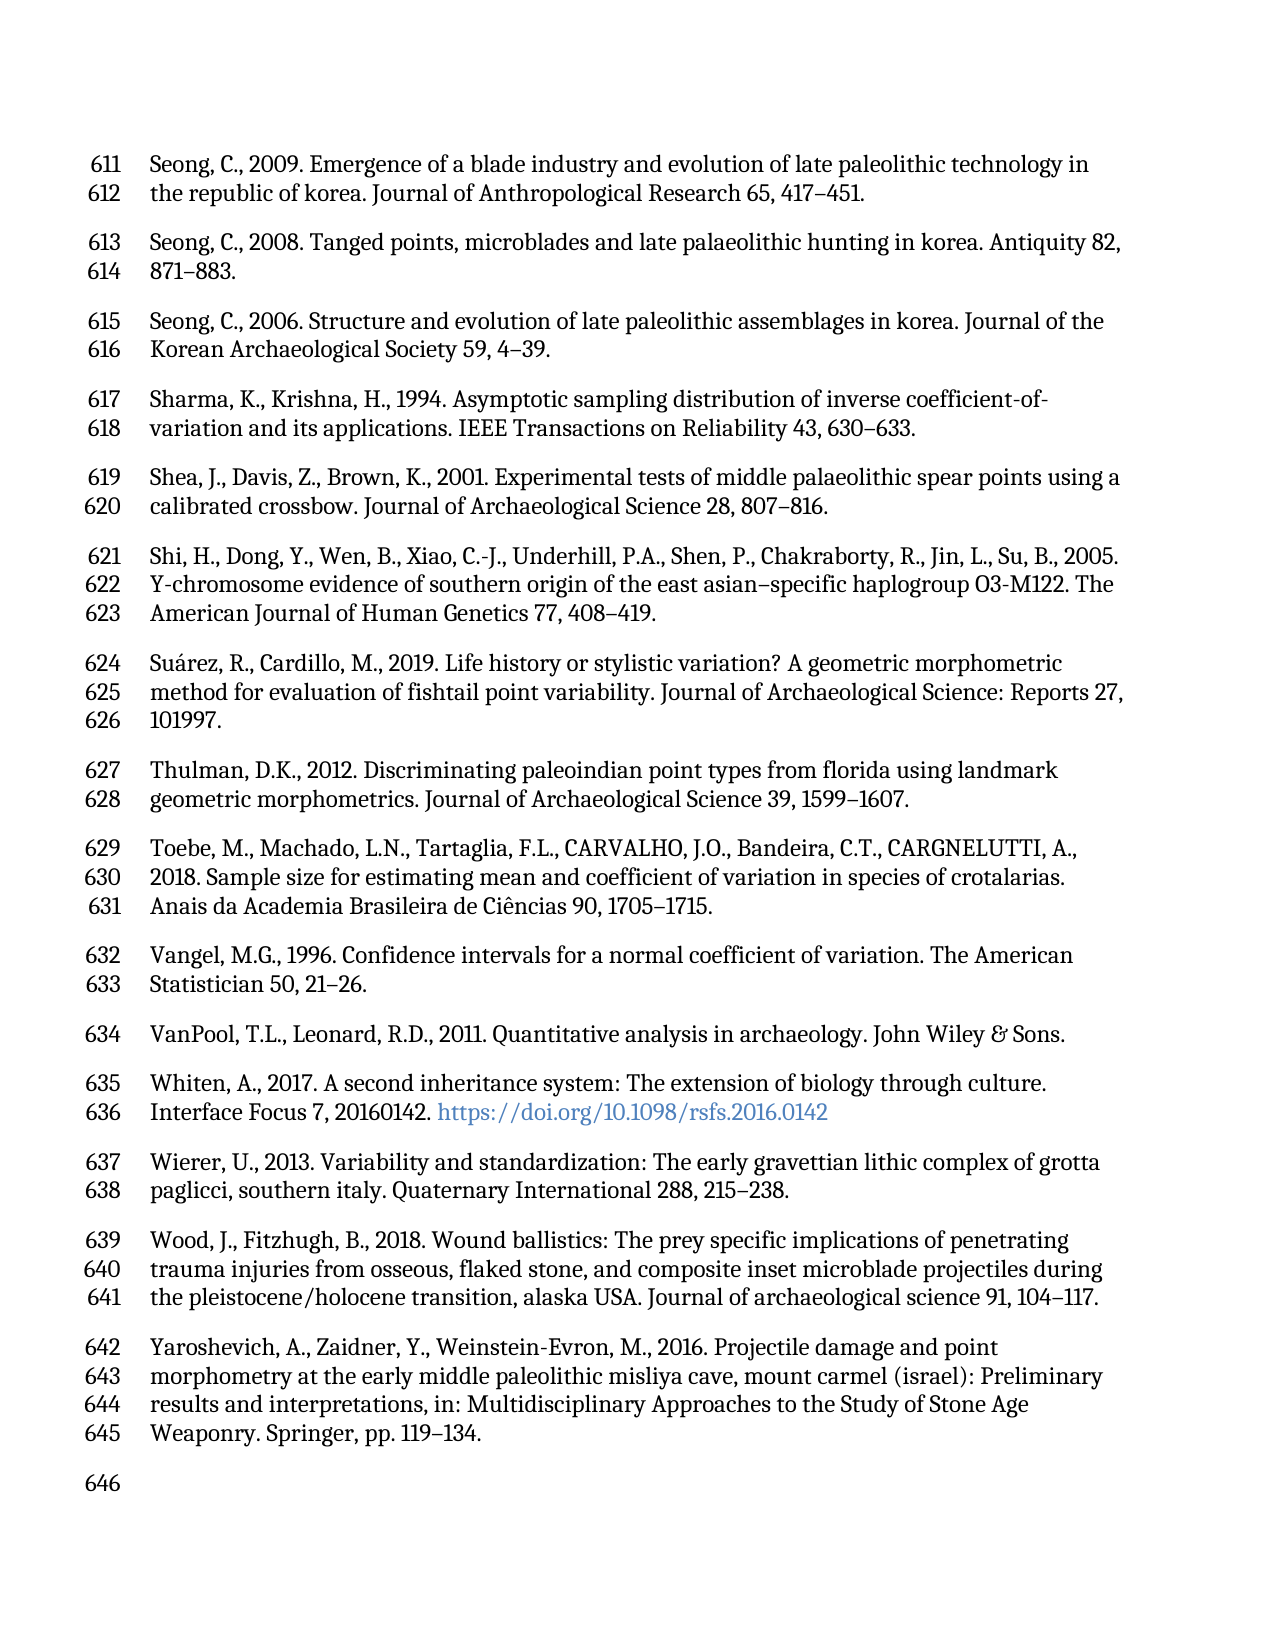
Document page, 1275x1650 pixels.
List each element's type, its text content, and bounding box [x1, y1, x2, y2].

text VanPool, T.L., Leonard, R.D., 2011. Quantitative analysis in archaeology. John Wiley & Sons. [150, 1019, 1125, 1048]
text Whiten, A., 2017. A second inheritance system: The extension of biology through culture. Interface Focus 7, 20160142. https://doi.org/10.1098/rsfs.2016.0142 [150, 1069, 1125, 1127]
text Shea, J., Davis, Z., Brown, K., 2001. Experimental tests of middle palaeolithic spear points using a calibrated crossbow. Journal of Archaeological Science 28, 807–816. [150, 463, 1125, 521]
text Sharma, K., Krishna, H., 1994. Asymptotic sampling distribution of inverse coefficient-of-variation and its applications. IEEE Transactions on Reliability 43, 630–633. [150, 385, 1125, 442]
text Seong, C., 2008. Tanged points, microblades and late palaeolithic hunting in korea. Antiquity 82, 871–883. [150, 228, 1125, 286]
text Seong, C., 2009. Emergence of a blade industry and evolution of late paleolithic technology in the republic of korea. Journal of Anthropological Research 65, 417–451. [150, 150, 1125, 207]
text Thulman, D.K., 2012. Discriminating paleoindian point types from florida using landmark geometric morphometrics. Journal of Archaeological Science 39, 1599–1607. [150, 756, 1125, 813]
text Yaroshevich, A., Zaidner, Y., Weinstein-Evron, M., 2016. Projectile damage and point morphometry at the early middle paleolithic misliya cave, mount carmel (israel): Preliminary results and interpretations, in: Multidisciplinary Approaches to the Study of Stone Age Weaponry. Springer, pp. 119–134. [150, 1333, 1125, 1448]
text Toebe, M., Machado, L.N., Tartaglia, F.L., CARVALHO, J.O., Bandeira, C.T., CARGNELUTTI, A., 2018. Sample size for estimating mean and coefficient of variation in species of crotalarias. Anais da Academia Brasileira de Ciências 90, 1705–1715. [150, 834, 1125, 920]
text Wood, J., Fitzhugh, B., 2018. Wound ballistics: The prey specific implications of penetrating trauma injuries from osseous, flaked stone, and composite inset microblade projectiles during the pleistocene/holocene transition, alaska USA. Journal of archaeological science 91, 104–117. [150, 1226, 1125, 1312]
text Wierer, U., 2013. Variability and standardization: The early gravettian lithic complex of grotta paglicci, southern italy. Quaternary International 288, 215–238. [150, 1147, 1125, 1205]
text Seong, C., 2006. Structure and evolution of late paleolithic assemblages in korea. Journal of the Korean Archaeological Society 59, 4–39. [150, 307, 1125, 364]
text Shi, H., Dong, Y., Wen, B., Xiao, C.-J., Underhill, P.A., Shen, P., Chakraborty, R., Jin, L., Su, B., 2005. Y-chromosome evidence of southern origin of the east asian–specific haplogroup O3-M122. The American Journal of Human Genetics 77, 408–419. [150, 542, 1125, 628]
text Suárez, R., Cardillo, M., 2019. Life history or stylistic variation? A geometric morphometric method for evaluation of fishtail point variability. Journal of Archaeological Science: Reports 27, 101997. [150, 649, 1125, 735]
text Vangel, M.G., 1996. Confidence intervals for a normal coefficient of variation. The American Statistician 50, 21–26. [150, 941, 1125, 999]
